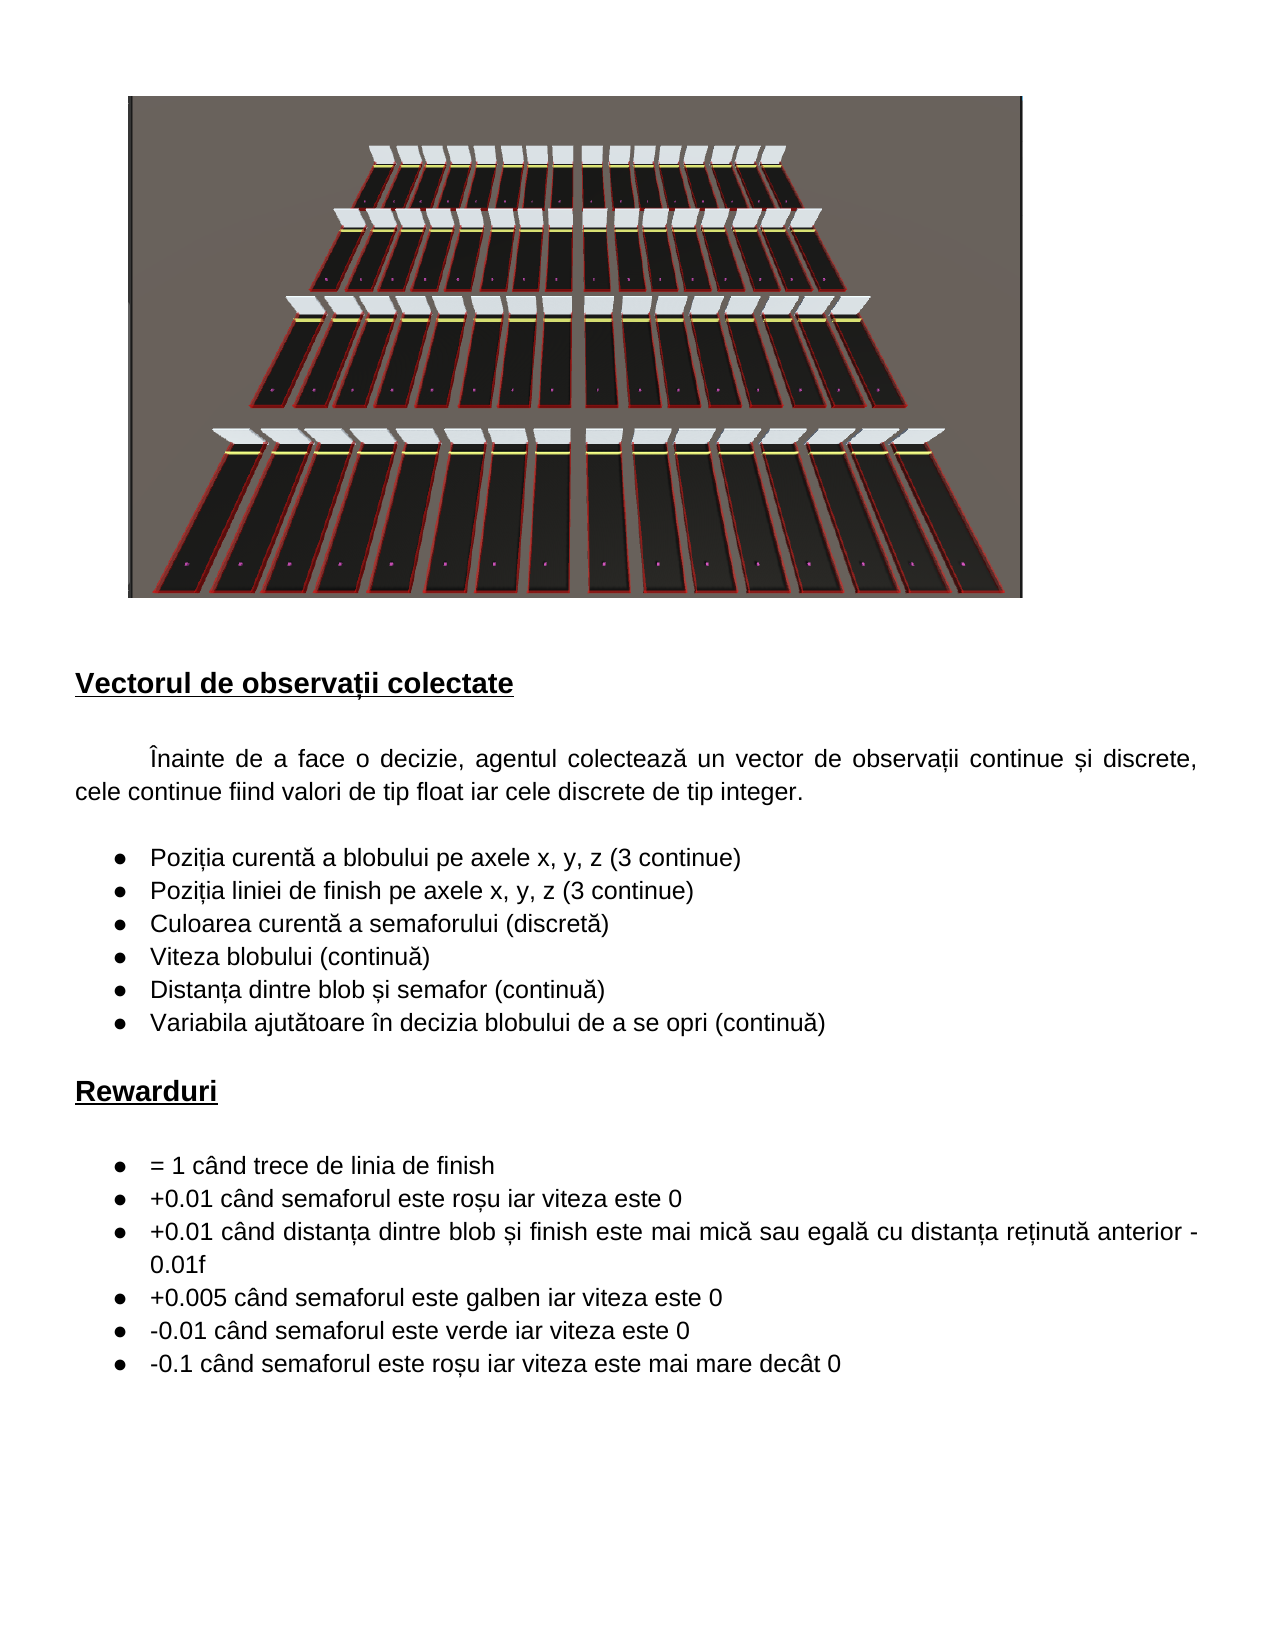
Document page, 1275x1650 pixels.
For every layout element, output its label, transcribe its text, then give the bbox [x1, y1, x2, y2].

list = 1 când trece de linia de finish [112, 1151, 1200, 1180]
list Variabila ajutătoare în decizia blobului de a se opri (continuă) [112, 1008, 1200, 1037]
text Vectorul de observații colectate [75, 667, 1200, 700]
list Poziția curentă a blobului pe axele x, y, z (3 continue) [112, 843, 1200, 871]
list +0.005 când semaforul este galben iar viteza este 0 [112, 1283, 1200, 1312]
text Rewarduri [75, 1074, 1200, 1107]
list Poziția liniei de finish pe axele x, y, z (3 continue) [112, 876, 1200, 904]
list Culoarea curentă a semaforului (discretă) [112, 909, 1200, 937]
list -0.01 când semaforul este verde iar viteza este 0 [112, 1316, 1200, 1345]
list +0.01 când semaforul este roșu iar viteza este 0 [112, 1184, 1200, 1213]
list Distanța dintre blob și semafor (continuă) [112, 975, 1200, 1003]
text Înainte de a face o decizie, agentul colectează un vector de observații continue și discrete, cele continue fiind valori de tip float iar cele discrete de tip integer. [75, 744, 1200, 805]
list Viteza blobului (continuă) [112, 942, 1200, 971]
list -0.1 când semaforul este roșu iar viteza este mai mare decât 0 [112, 1349, 1200, 1378]
picture [128, 96, 1023, 598]
list +0.01 când distanța dintre blob și finish este mai mică sau egală cu distanța reținută anterior -0.01f [112, 1217, 1200, 1279]
